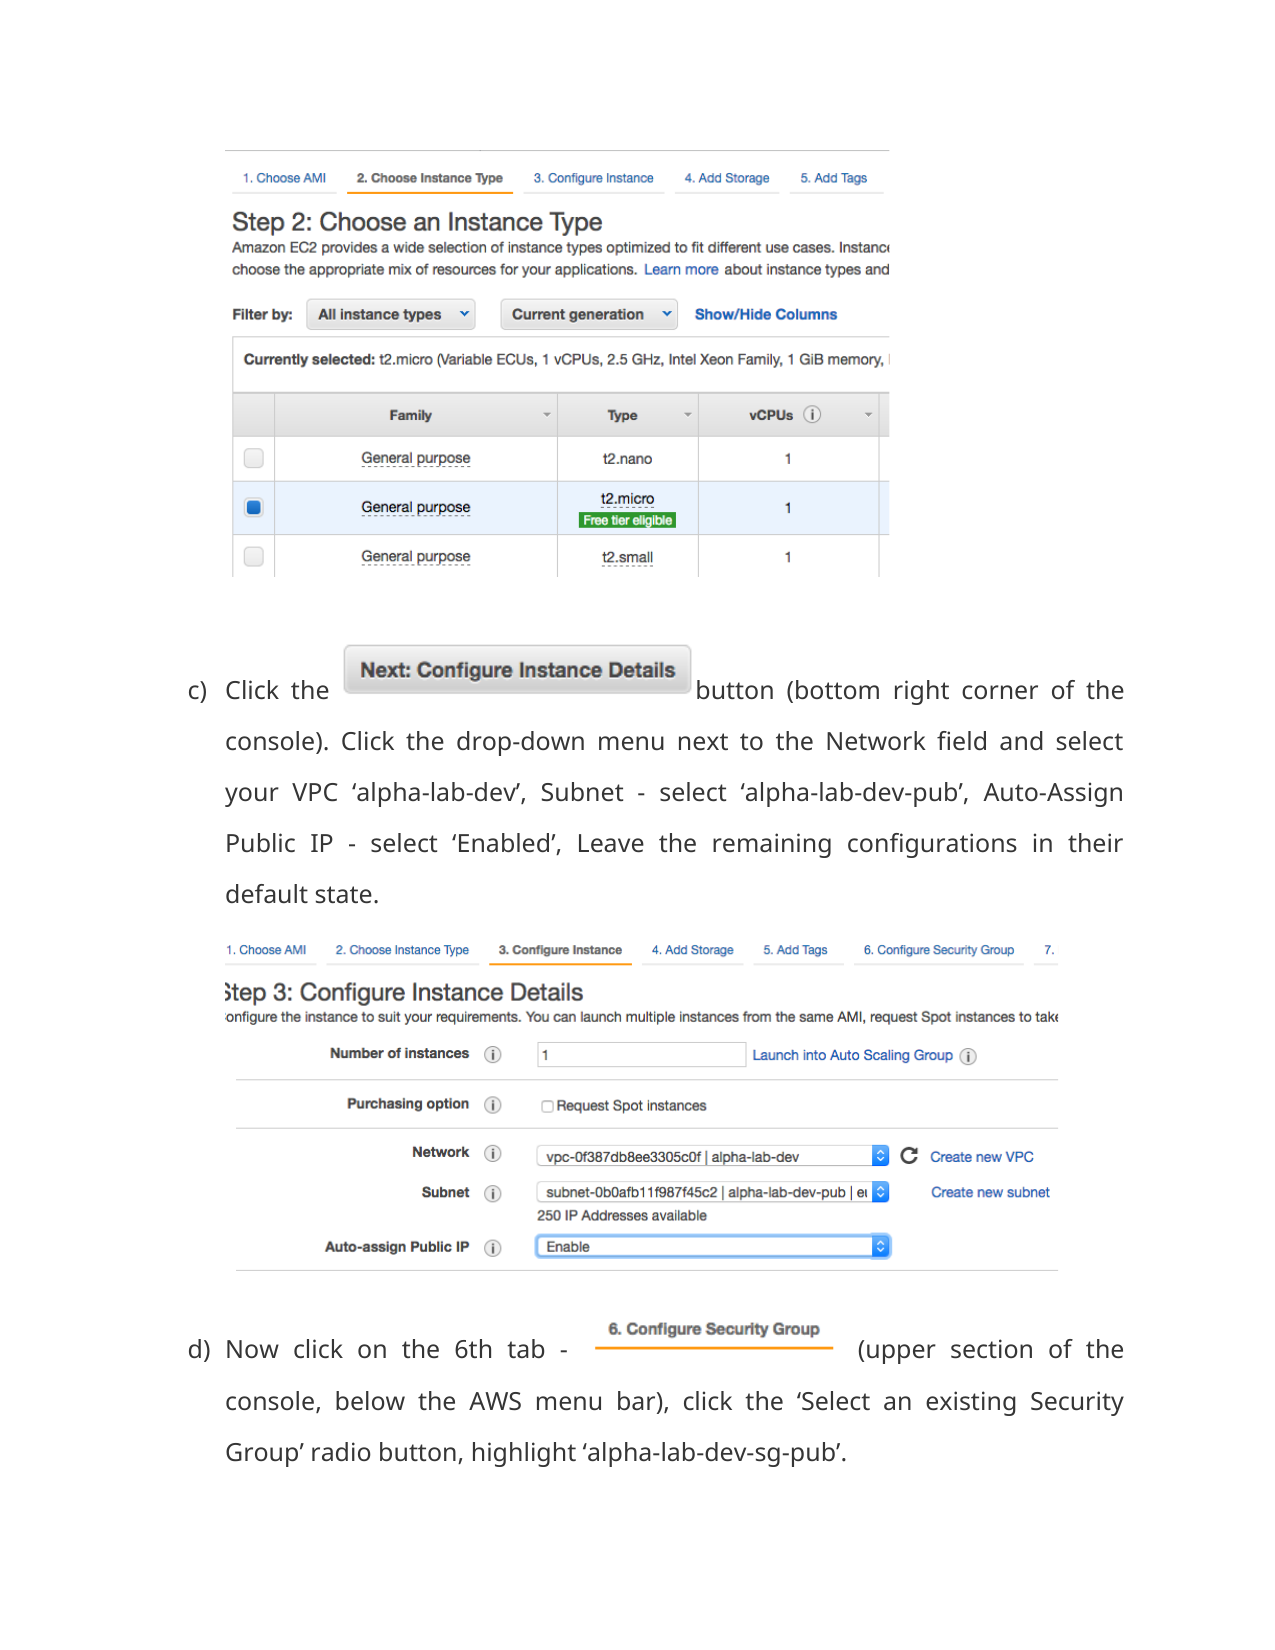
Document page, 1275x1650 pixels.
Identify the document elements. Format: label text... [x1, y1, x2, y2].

picture [225, 928, 1059, 1282]
list Now click on the 6th tab - (upper section of the console, below the AWS menu bar), click the ‘Select an existing Security Group’ radio button, highlight ‘alpha-lab-dev-sg-pub’. [187, 1297, 1125, 1468]
picture [582, 1296, 844, 1359]
picture [225, 150, 890, 577]
picture [341, 642, 696, 700]
list Click the button (bottom right corner of the console). Click the drop-down menu next to the Network field and select your VPC ‘alpha-lab-dev’, Subnet - select ‘alpha-lab-dev-pub’, Auto-Assign Public IP - select ‘Enabled’, Leave the remaining configurations in their default state. [187, 643, 1125, 911]
